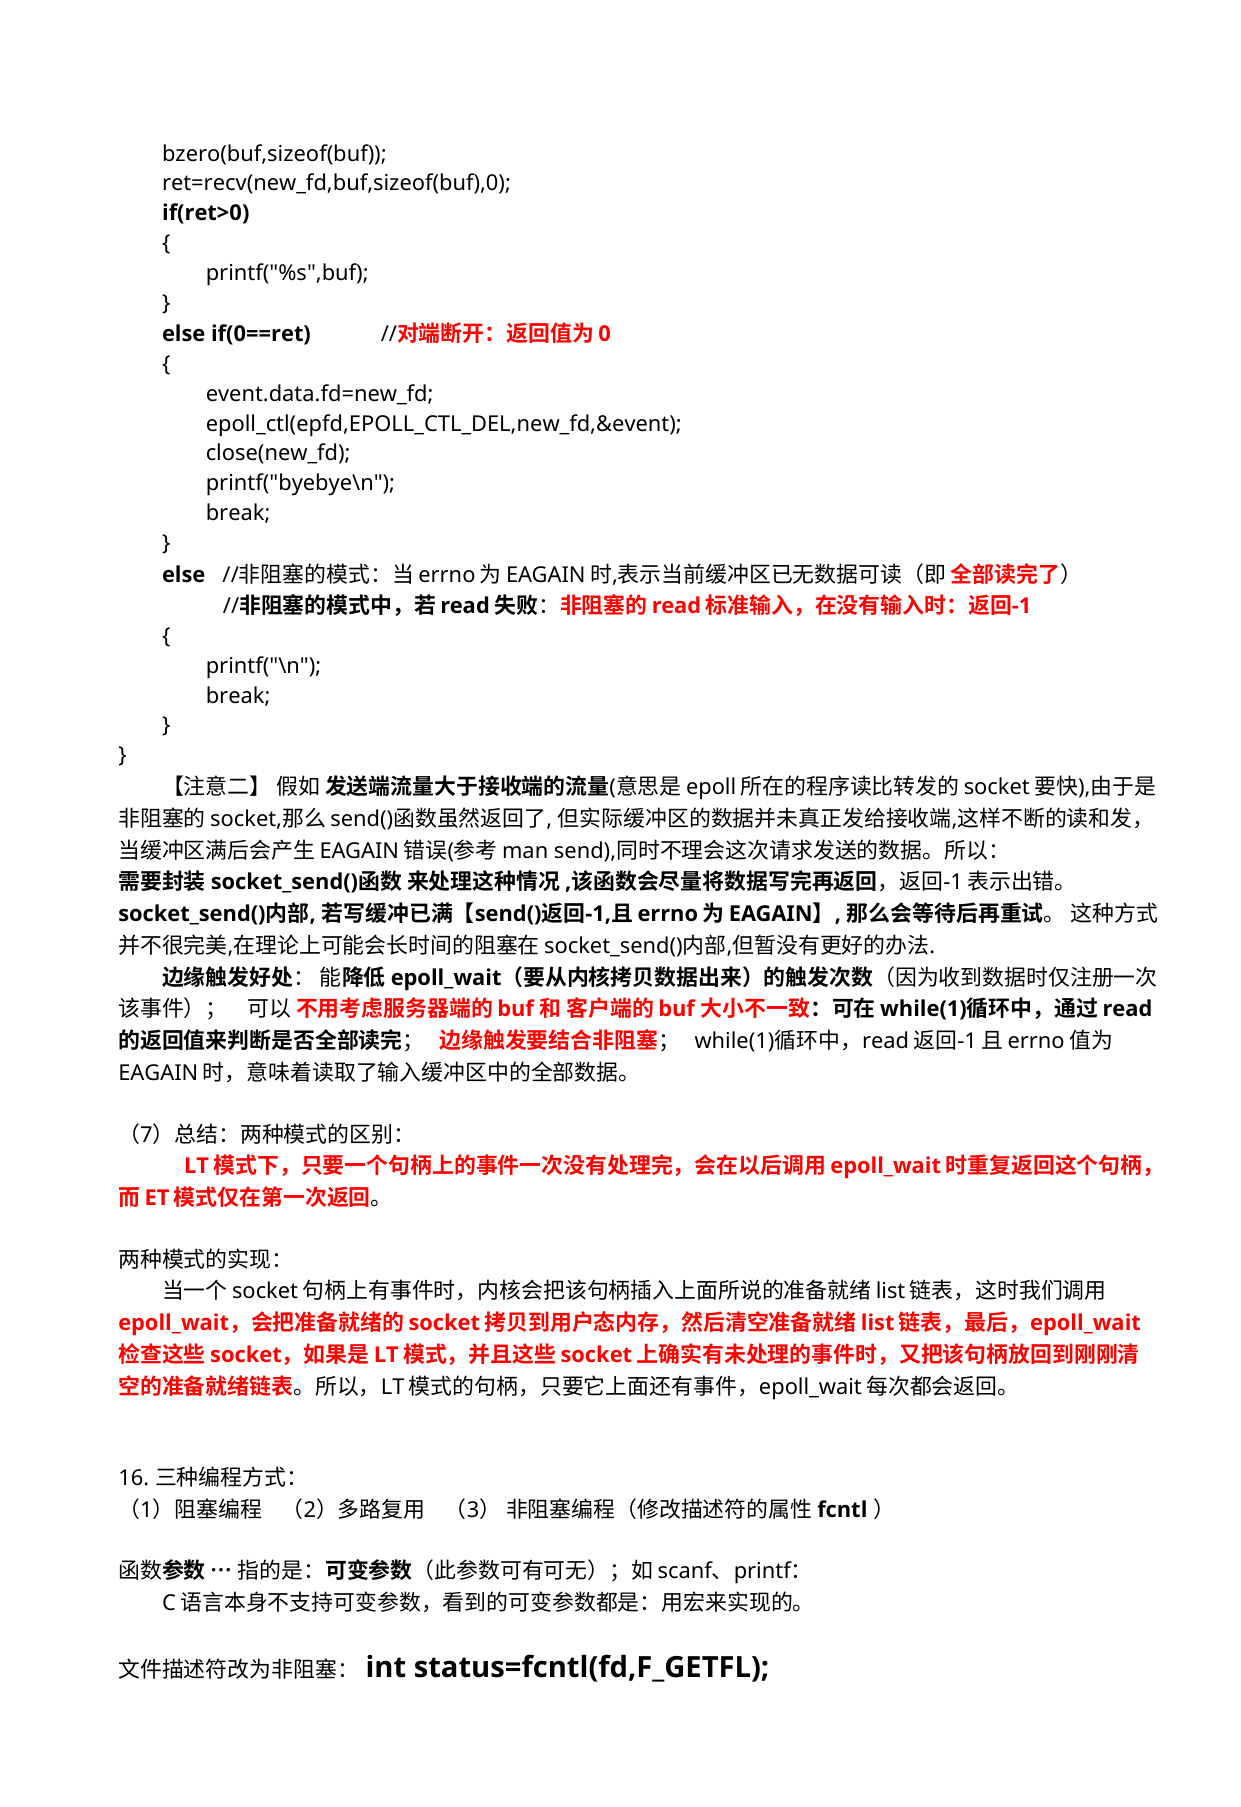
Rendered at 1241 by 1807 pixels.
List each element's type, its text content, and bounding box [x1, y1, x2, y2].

text 16. 三种编程方式： [118, 1460, 1158, 1492]
text 边缘触发好处： 能降低 epoll_wait（要从内核拷贝数据出来）的触发次数（因为收到数据时仅注册一次该事件）； 可以 不用考虑服务器端的buf 和 客户端的buf 大小不一致：可在while(1)循环中，通过read 的返回值来判断是否全部读完； 边缘触发要结合非阻塞； while(1)循环中，read返回-1且errno值为EAGAIN时，意味着读取了输入缓冲区中的全部数据。 [118, 960, 1158, 1087]
text { [118, 348, 1158, 378]
text 当一个socket句柄上有事件时，内核会把该句柄插入上面所说的准备就绪list链表，这时我们调用epoll_wait，会把准备就绪的socket拷贝到用户态内存，然后清空准备就绪list链表，最后，epoll_wait检查这些socket，如果是LT模式，并且这些socket上确实有未处理的事件时，又把该句柄放回到刚刚清空的准备就绪链表。所以，LT模式的句柄，只要它上面还有事件，epoll_wait每次都会返回。 [118, 1273, 1158, 1400]
text （1）阻塞编程 （2）多路复用 （3） 非阻塞编程（修改描述符的属性 fcntl ） [118, 1492, 1158, 1523]
text printf("%s",buf); [162, 257, 1158, 286]
text bzero(buf,sizeof(buf)); [118, 137, 1158, 167]
text （7）总结：两种模式的区别： [118, 1117, 1158, 1148]
text } [118, 709, 1158, 739]
text 函数参数 … 指的是：可变参数（此参数可有可无）；如scanf、printf： [118, 1553, 1158, 1585]
text 两种模式的实现： [118, 1242, 1158, 1273]
text 需要封装 socket_send()函数 来处理这种情况 ,该函数会尽量将数据写完再返回，返回-1表示出错。 [118, 864, 1158, 896]
text } [118, 527, 1158, 557]
text else if(0==ret) //对端断开：返回值为0 [118, 316, 1158, 348]
text epoll_ctl(epfd,EPOLL_CTL_DEL,new_fd,&event); [162, 408, 1158, 437]
text 文件描述符改为非阻塞： int status=fcntl(fd,F_GETFL); [118, 1647, 1158, 1686]
text else //非阻塞的模式：当errno为EAGAIN时,表示当前缓冲区已无数据可读（即 全部读完了） [118, 557, 1158, 588]
text event.data.fd=new_fd; [162, 378, 1158, 408]
text //非阻塞的模式中，若read失败：非阻塞的read标准输入，在没有输入时：返回-1 [118, 588, 1158, 620]
text 【注意二】 假如 发送端流量大于接收端的流量(意思是epoll所在的程序读比转发的socket要快),由于是非阻塞的socket,那么send()函数虽然返回了, 但实际缓冲区的数据并未真正发给接收端,这样不断的读和发，当缓冲区满后会产生EAGAIN错误(参考man send),同时不理会这次请求发送的数据。所以： [118, 769, 1158, 864]
text { [118, 620, 1158, 650]
text printf("byebye\n"); [162, 467, 1158, 497]
text break; [162, 680, 1158, 709]
text { [118, 227, 1158, 257]
text C语言本身不支持可变参数，看到的可变参数都是：用宏来实现的。 [118, 1585, 1158, 1617]
text printf("\n"); [162, 650, 1158, 680]
text } [118, 286, 1158, 316]
text ret=recv(new_fd,buf,sizeof(buf),0); [118, 167, 1158, 197]
text LT模式下，只要一个句柄上的事件一次没有处理完，会在以后调用epoll_wait时重复返回这个句柄，而ET模式仅在第一次返回。 [118, 1148, 1158, 1212]
text close(new_fd); [162, 437, 1158, 467]
text socket_send()内部, 若写缓冲已满【send()返回-1,且errno为EAGAIN】, 那么会等待后再重试。 这种方式并不很完美,在理论上可能会长时间的阻塞在socket_send()内部,但暂没有更好的办法. [118, 896, 1158, 960]
text } [118, 739, 1158, 769]
text break; [162, 497, 1158, 527]
text if(ret>0) [118, 197, 1158, 227]
